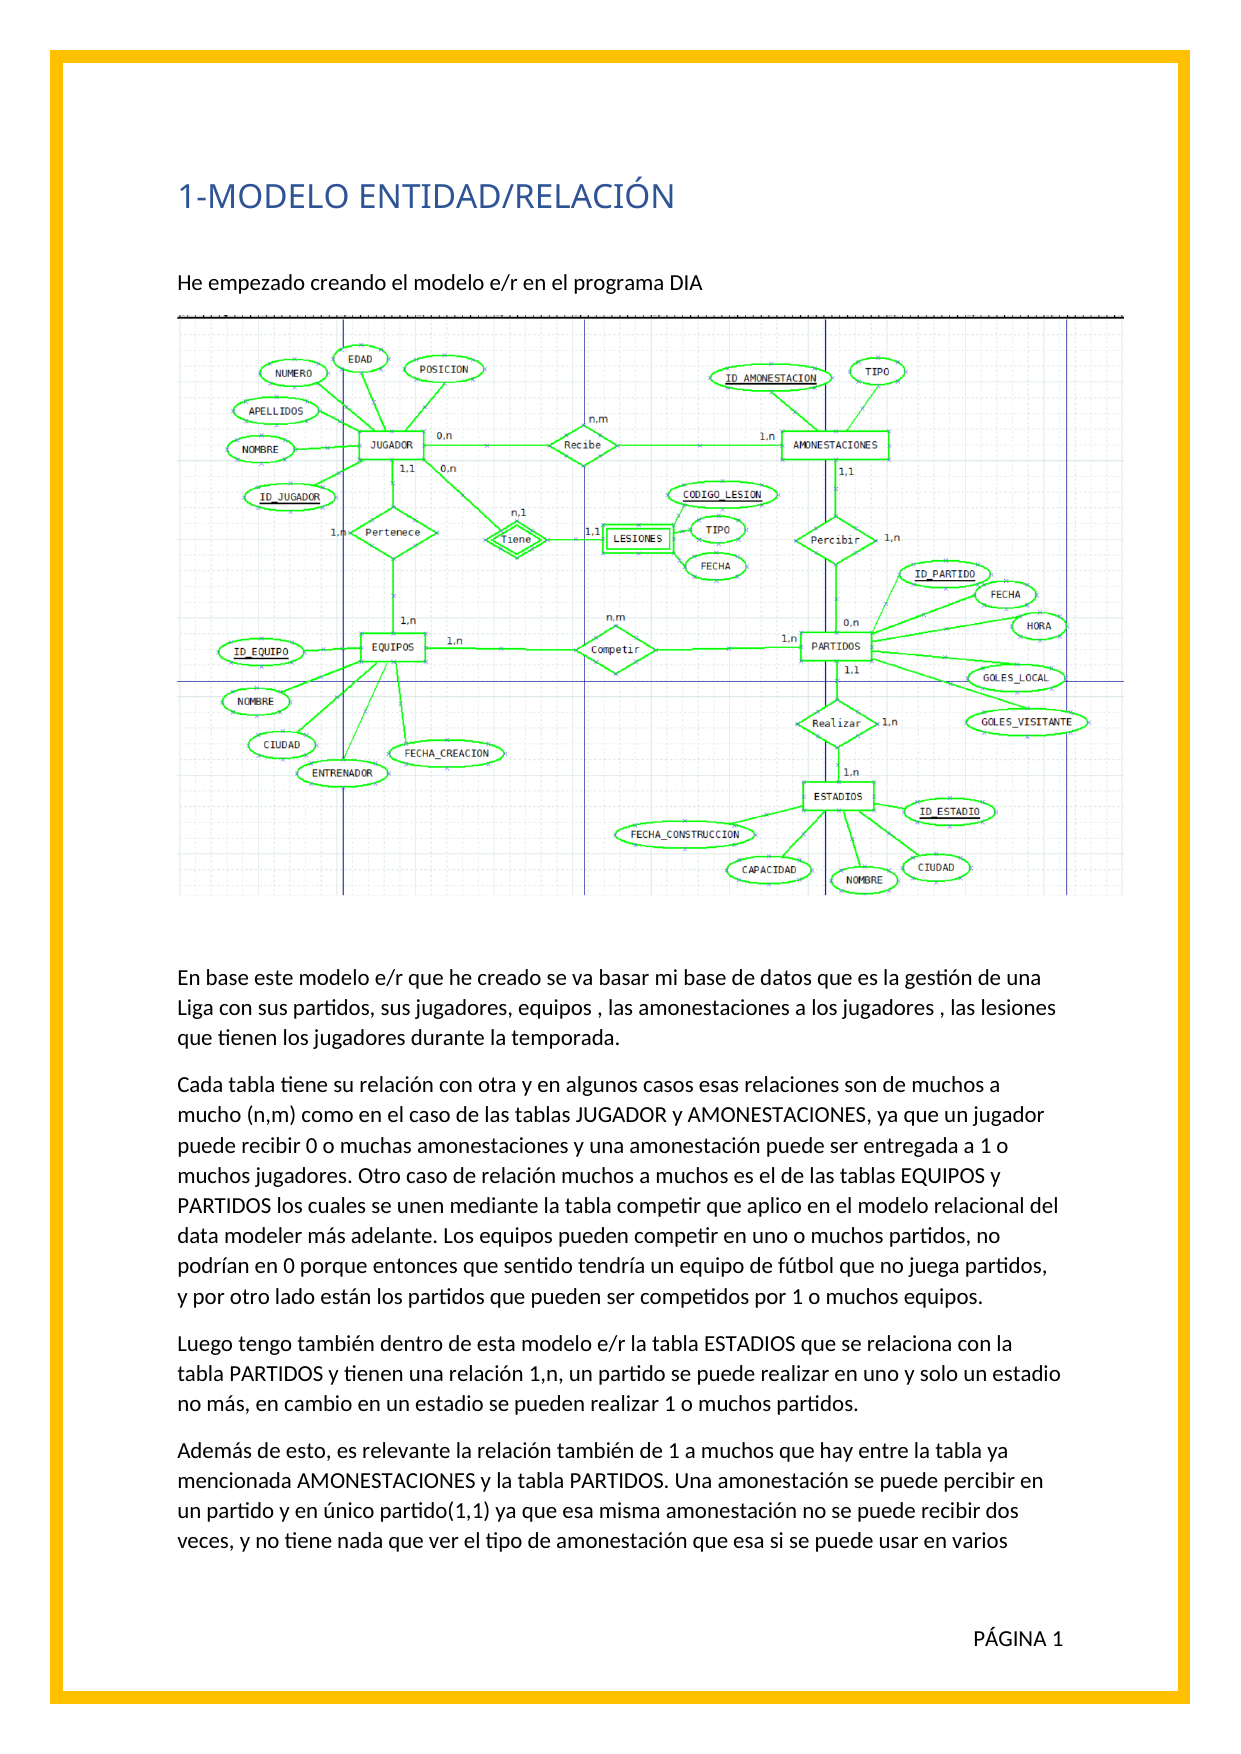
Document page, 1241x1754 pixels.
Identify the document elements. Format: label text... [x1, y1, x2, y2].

subtitle 1-MODELO ENTIDAD/RELACIÓN [177, 172, 1063, 218]
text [177, 1436, 1063, 1555]
text En base este modelo e/r que he creado se va basar mi base de datos que es la gestión de una Liga con sus partidos, sus jugadores, equipos , las amonestaciones a los jugadores , las lesiones que tienen los jugadores durante la temporada. [177, 963, 1063, 1052]
text He empezado creando el modelo e/r en el programa DIA [177, 268, 1063, 296]
text Cada tabla tiene su relación con otra y en algunos casos esas relaciones son de muchos a mucho (n,m) como en el caso de las tablas JUGADOR y AMONESTACIONES, ya que un jugador puede recibir 0 o muchas amonestaciones y una amonestación puede ser entregada a 1 o muchos jugadores. Otro caso de relación muchos a muchos es el de las tablas EQUIPOS y PARTIDOS los cuales se unen mediante la tabla competir que aplico en el modelo relacional del data modeler más adelante. Los equipos pueden competir en uno o muchos partidos, no podrían en 0 porque entonces que sentido tendría un equipo de fútbol que no juega partidos, y por otro lado están los partidos que pueden ser competidos por 1 o muchos equipos. [177, 1070, 1063, 1310]
picture [177, 315, 1124, 896]
text Luego tengo también dentro de esta modelo e/r la tabla ESTADIOS que se relaciona con la tabla PARTIDOS y tienen una relación 1,n, un partido se puede realizar en uno y solo un estadio no más, en cambio en un estadio se pueden realizar 1 o muchos partidos. [177, 1329, 1063, 1417]
